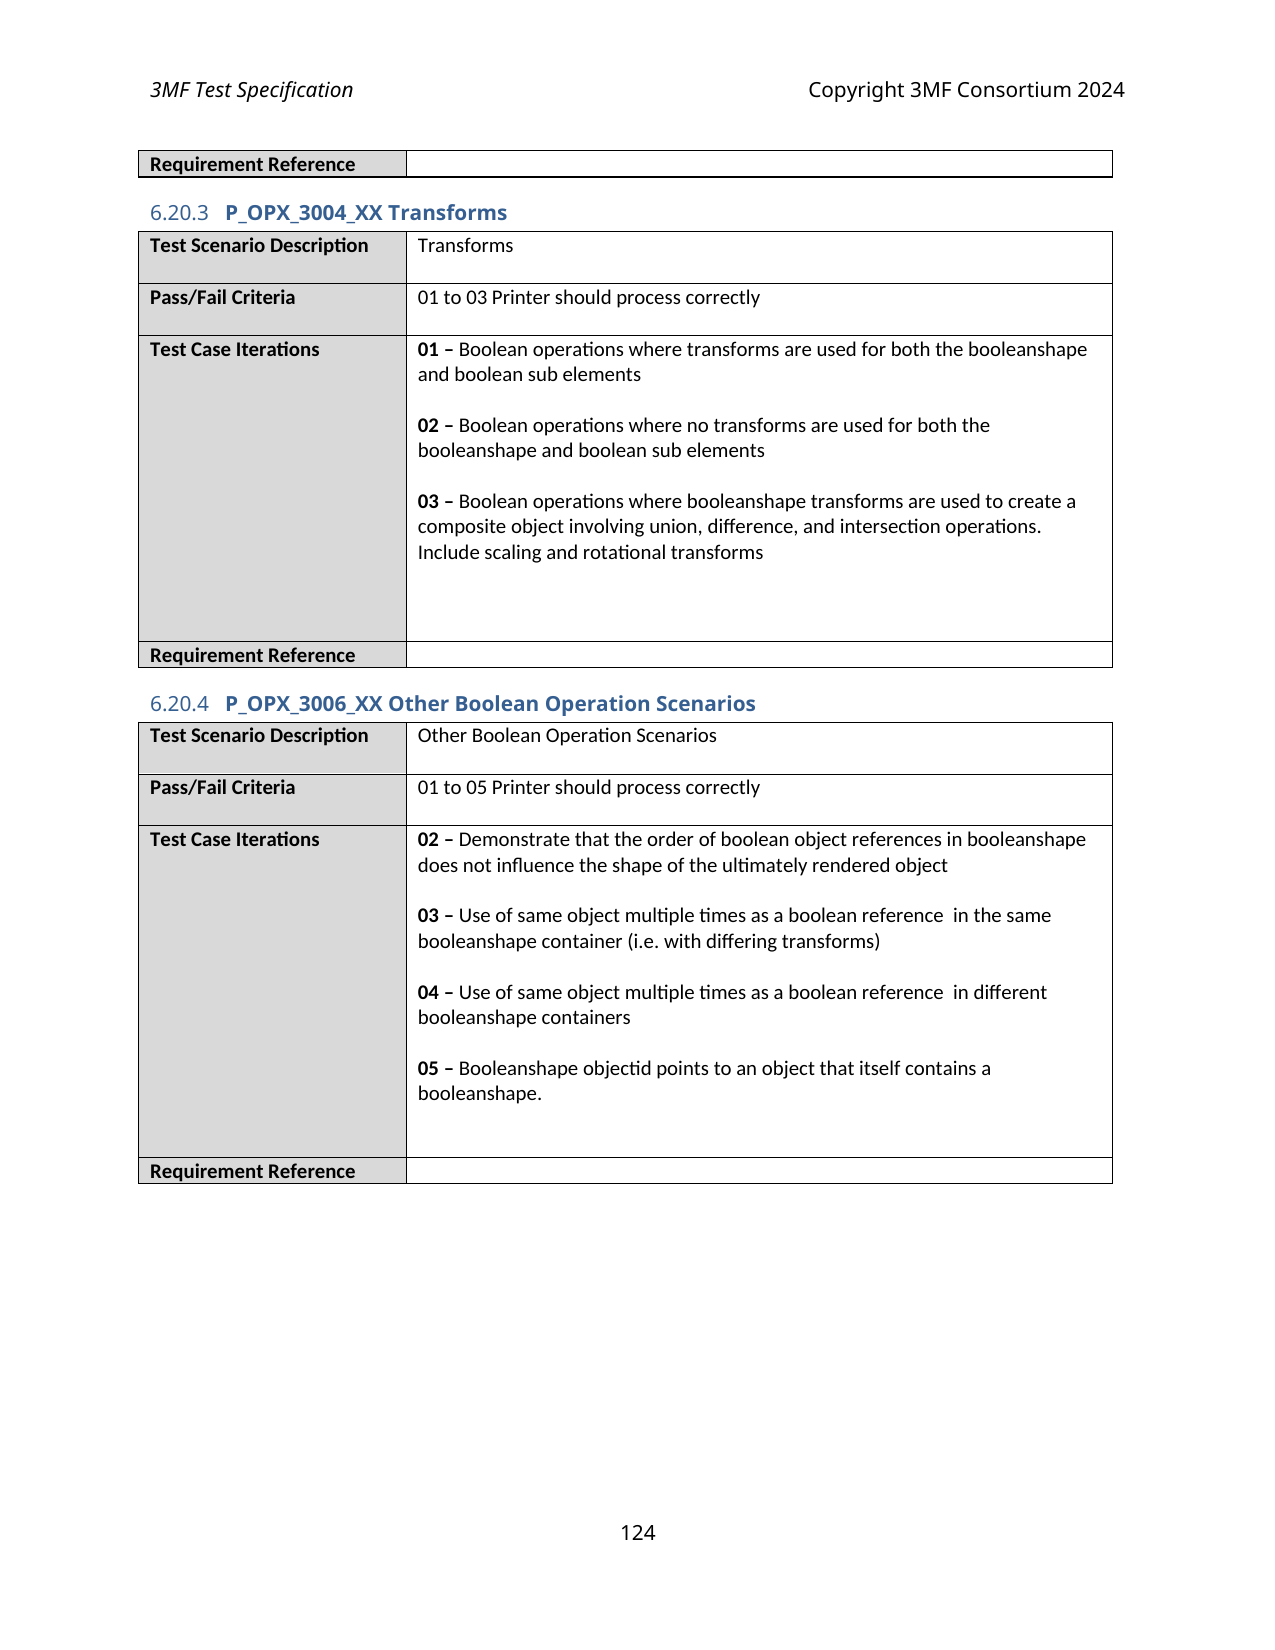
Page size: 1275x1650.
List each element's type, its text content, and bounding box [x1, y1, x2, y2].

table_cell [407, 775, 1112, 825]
subtitle P_OPX_3004_XX Transforms [150, 198, 1125, 227]
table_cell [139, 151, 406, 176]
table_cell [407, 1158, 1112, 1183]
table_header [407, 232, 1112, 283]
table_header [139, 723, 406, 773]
subtitle P_OPX_3006_XX Other Boolean Operation Scenarios [150, 689, 1125, 717]
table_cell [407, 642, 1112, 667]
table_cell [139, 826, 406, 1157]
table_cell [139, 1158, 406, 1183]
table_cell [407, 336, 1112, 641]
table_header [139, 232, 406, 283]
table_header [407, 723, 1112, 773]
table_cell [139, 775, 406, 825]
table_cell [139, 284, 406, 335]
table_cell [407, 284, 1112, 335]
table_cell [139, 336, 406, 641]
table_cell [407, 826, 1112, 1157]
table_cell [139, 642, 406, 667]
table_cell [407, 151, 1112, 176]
